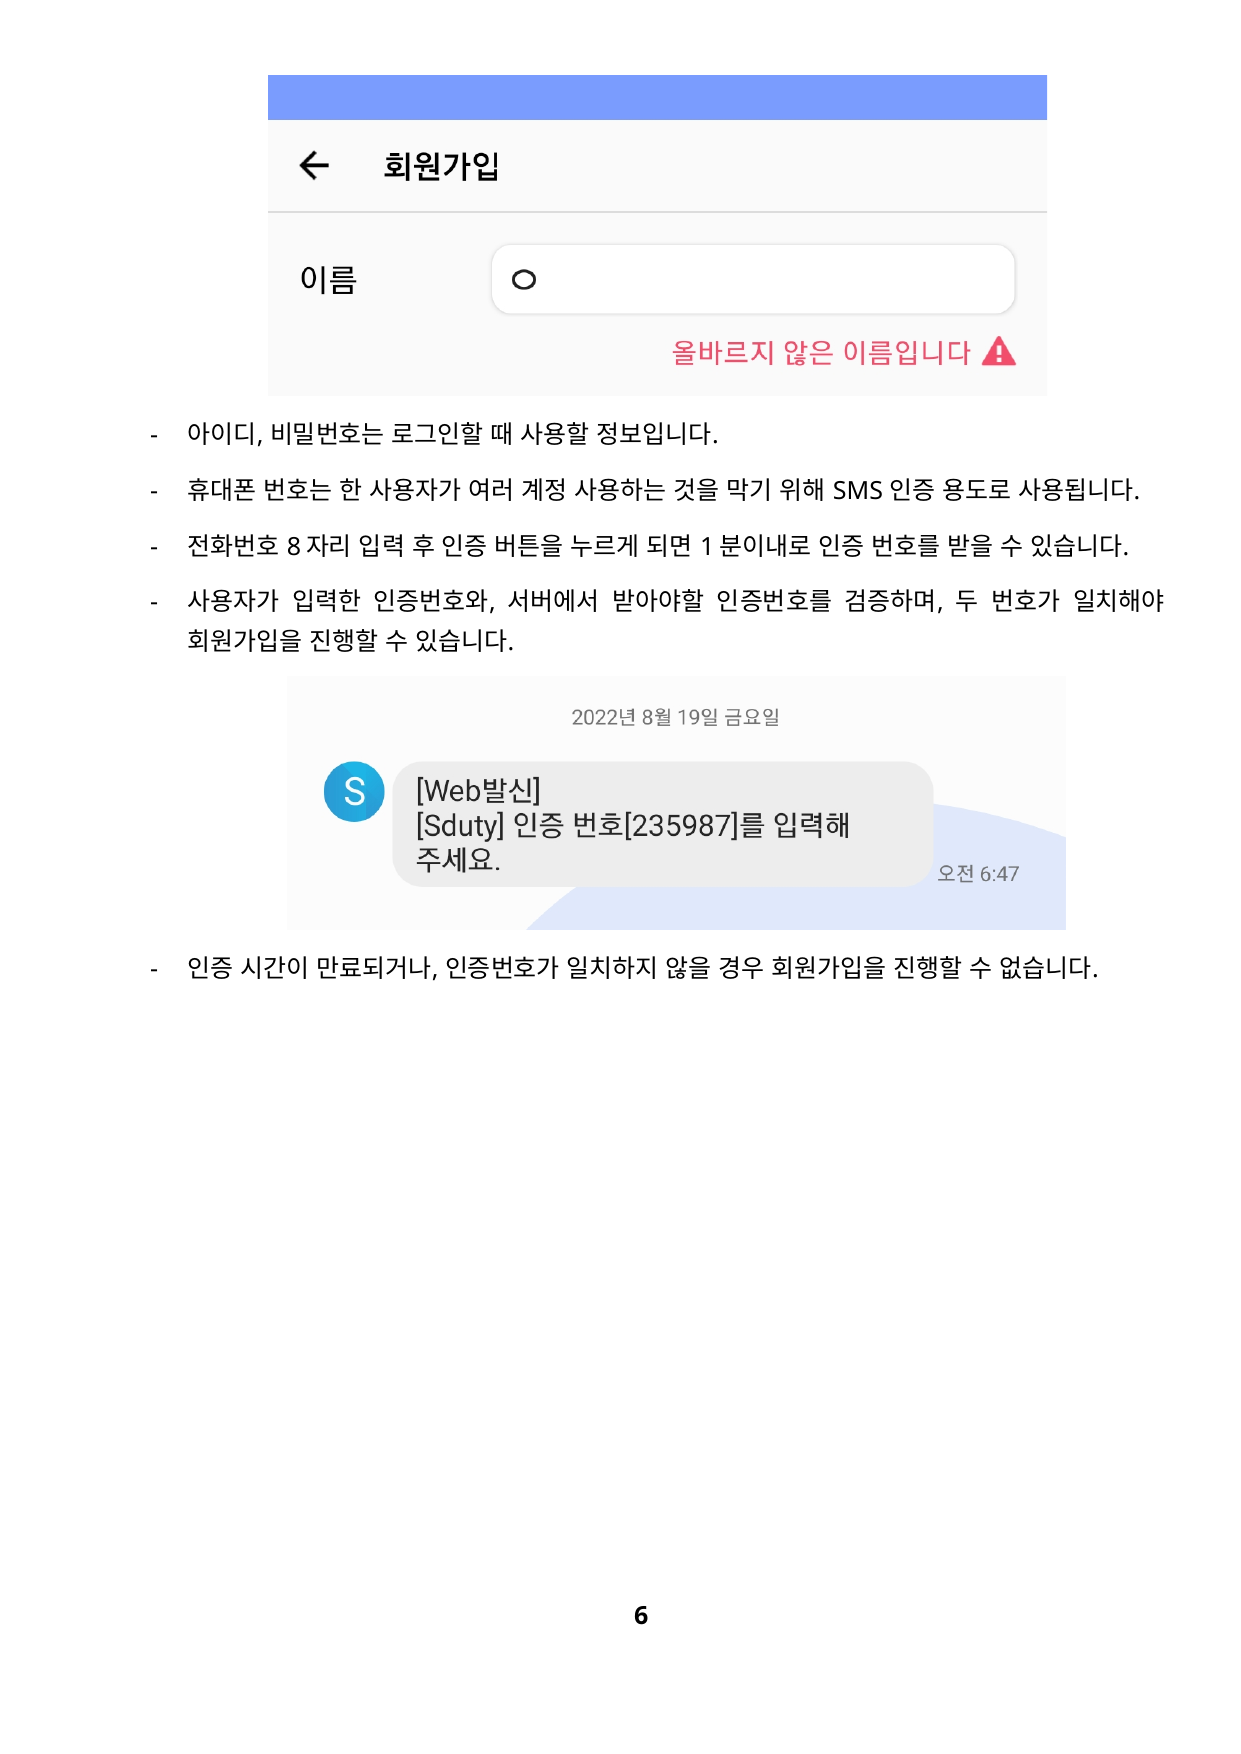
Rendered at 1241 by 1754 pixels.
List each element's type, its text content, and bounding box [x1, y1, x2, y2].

list 사용자가 입력한 인증번호와, 서버에서 받아야할 인증번호를 검증하며, 두 번호가 일치해야 회원가입을 진행할 수 있습니다. [150, 582, 1165, 657]
list 인증 시간이 만료되거나, 인증번호가 일치하지 않을 경우 회원가입을 진행할 수 없습니다. [150, 949, 1165, 985]
list 휴대폰 번호는 한 사용자가 여러 계정 사용하는 것을 막기 위해 SMS 인증 용도로 사용됩니다. [150, 470, 1165, 507]
list 아이디, 비밀번호는 로그인할 때 사용할 정보입니다. [150, 415, 1165, 451]
picture [268, 75, 1048, 396]
picture [286, 676, 1066, 930]
list 전화번호 8자리 입력 후 인증 버튼을 누르게 되면 1분이내로 인증 번호를 받을 수 있습니다. [150, 526, 1165, 562]
